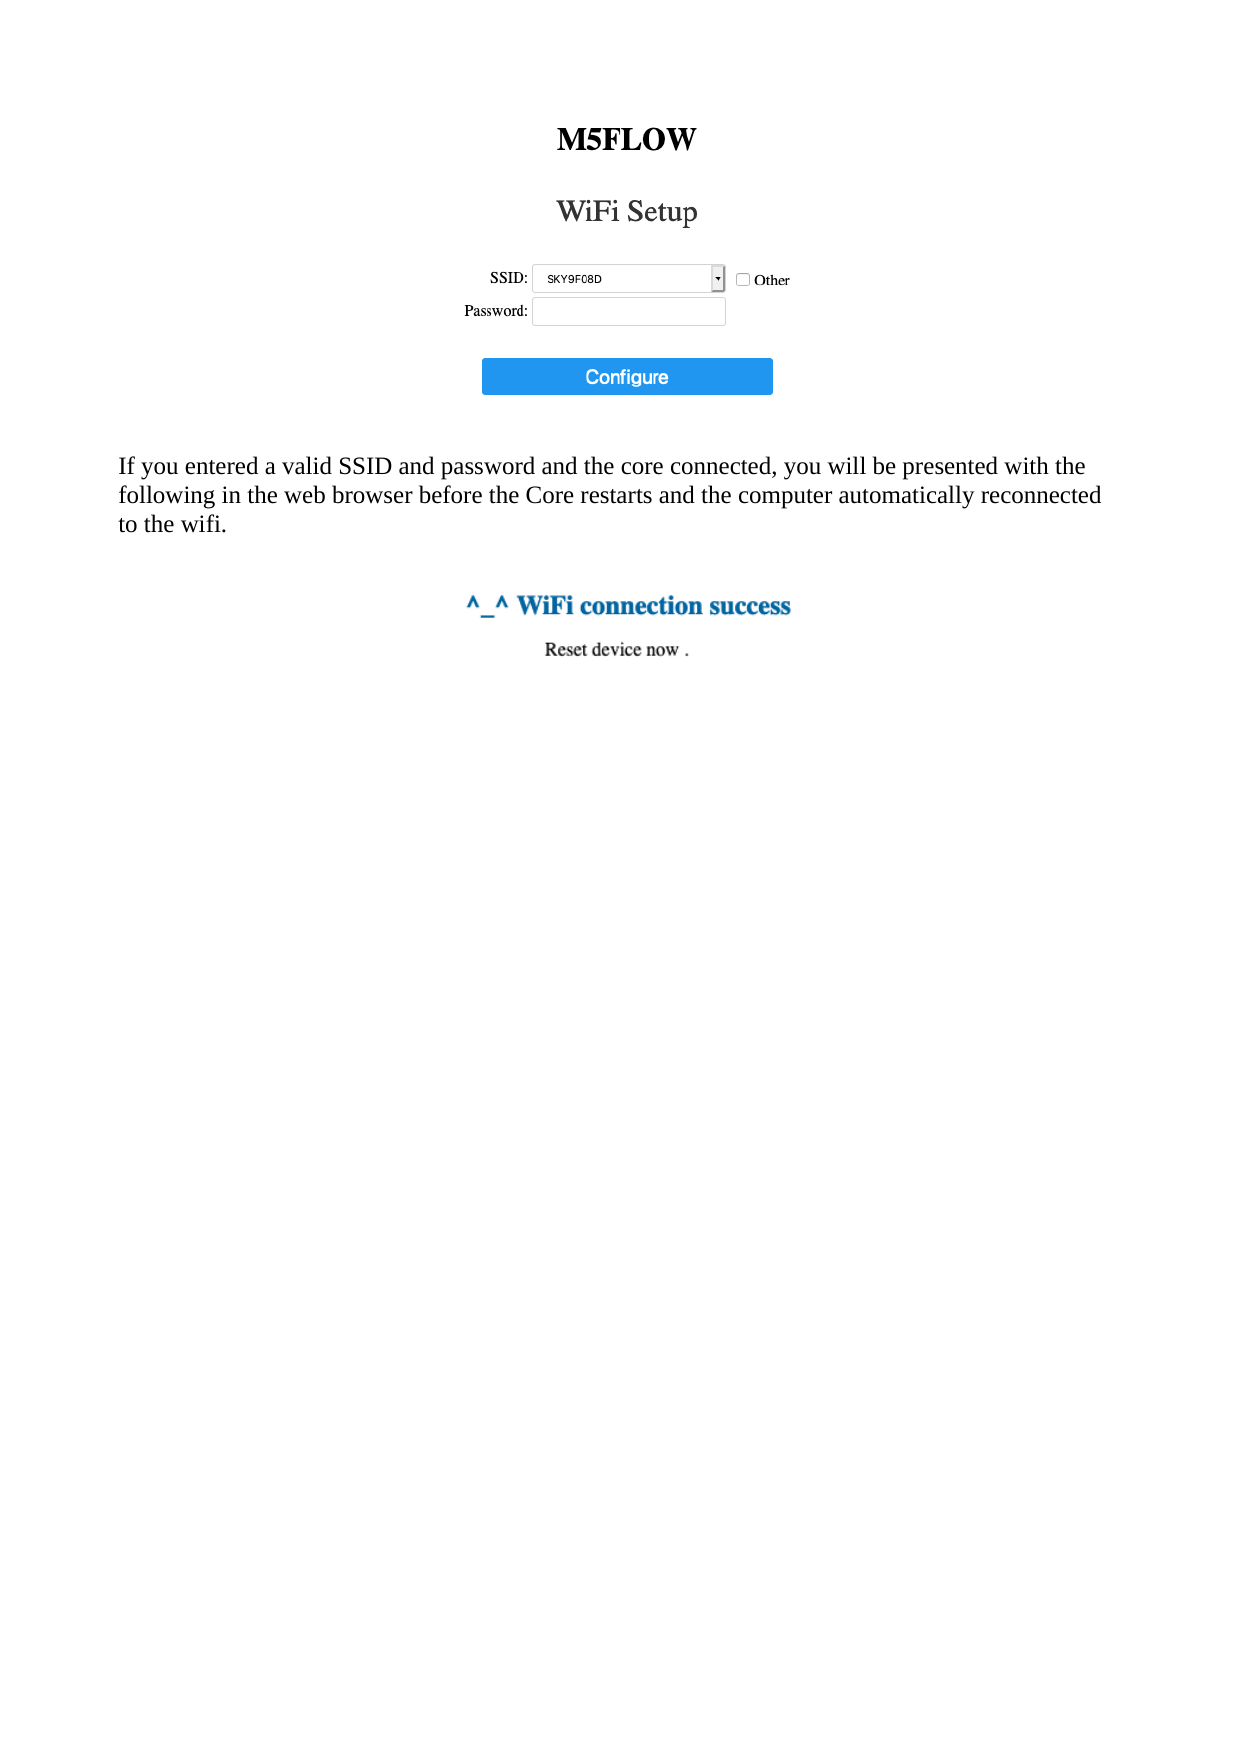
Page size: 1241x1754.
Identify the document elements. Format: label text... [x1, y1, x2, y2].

picture [355, 118, 885, 452]
text If you entered a valid SSID and password and the core connected, you will be presented with the following in the web browser before the Core restarts and the computer automatically reconnected to the wifi. [118, 451, 1122, 538]
picture [386, 537, 854, 707]
